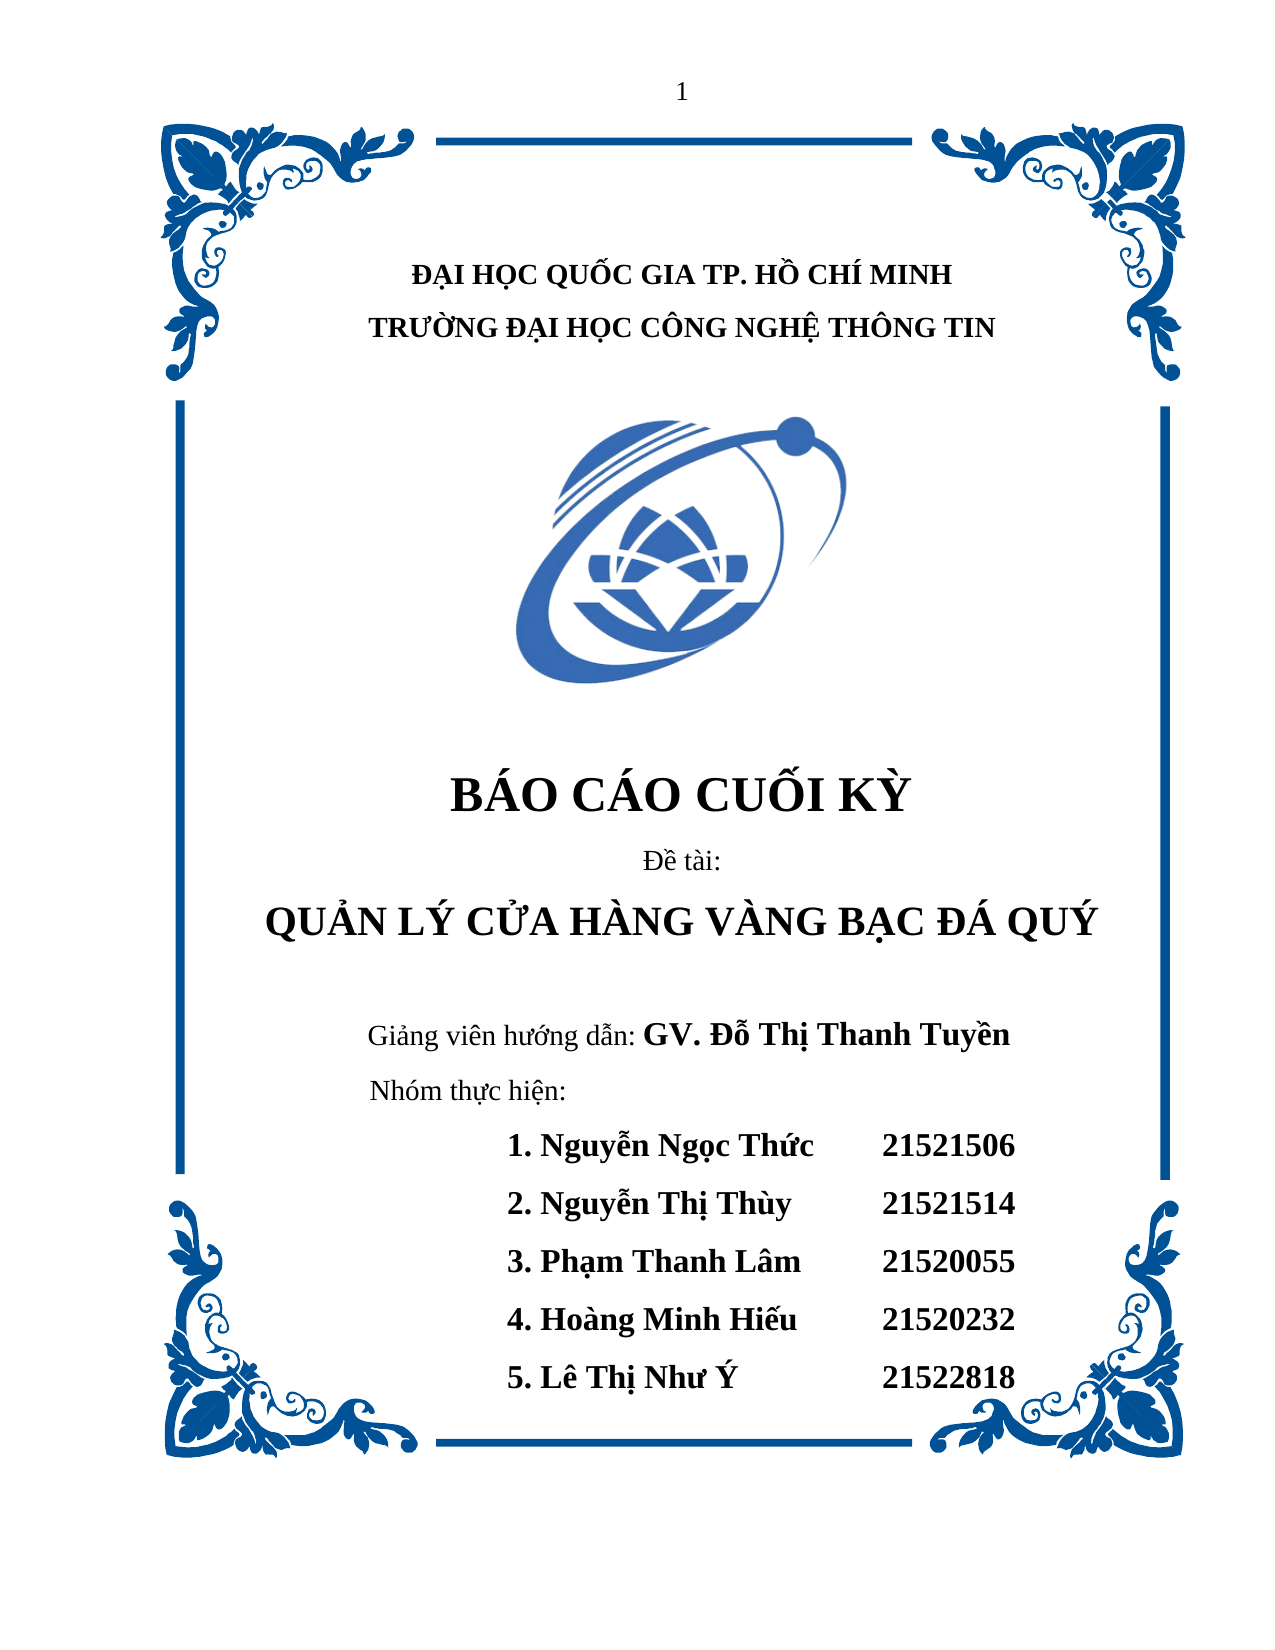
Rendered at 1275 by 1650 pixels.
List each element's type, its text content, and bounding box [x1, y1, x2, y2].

text Giảng viên hướng dẫn: GV. Đỗ Thị Thanh Tuyền [207, 1015, 1157, 1053]
text ĐẠI HỌC QUỐC GIA TP. HỒ CHÍ MINH [207, 257, 1157, 291]
text 1. Nguyễn Ngọc Thức 21521506 [432, 1126, 1157, 1164]
text 5. Lê Thị Như Ý 21522818 [432, 1358, 1110, 1396]
text Nhóm thực hiện: [207, 1073, 1157, 1106]
text 4. Hoàng Minh Hiếu 21520232 [432, 1299, 1138, 1338]
text Đề tài: [207, 843, 1157, 877]
text 3. Phạm Thanh Lâm 21520055 [432, 1242, 1148, 1280]
text BÁO CÁO CUỐI KỲ [207, 764, 1157, 822]
text TRƯỜNG ĐẠI HỌC CÔNG NGHỆ THÔNG TIN [207, 310, 1150, 343]
picture [514, 415, 850, 693]
text 2. Nguyễn Thị Thùy 21521514 [432, 1183, 1157, 1222]
text QUẢN LÝ CỬA HÀNG VÀNG BẠC ĐÁ QUÝ [207, 896, 1157, 944]
